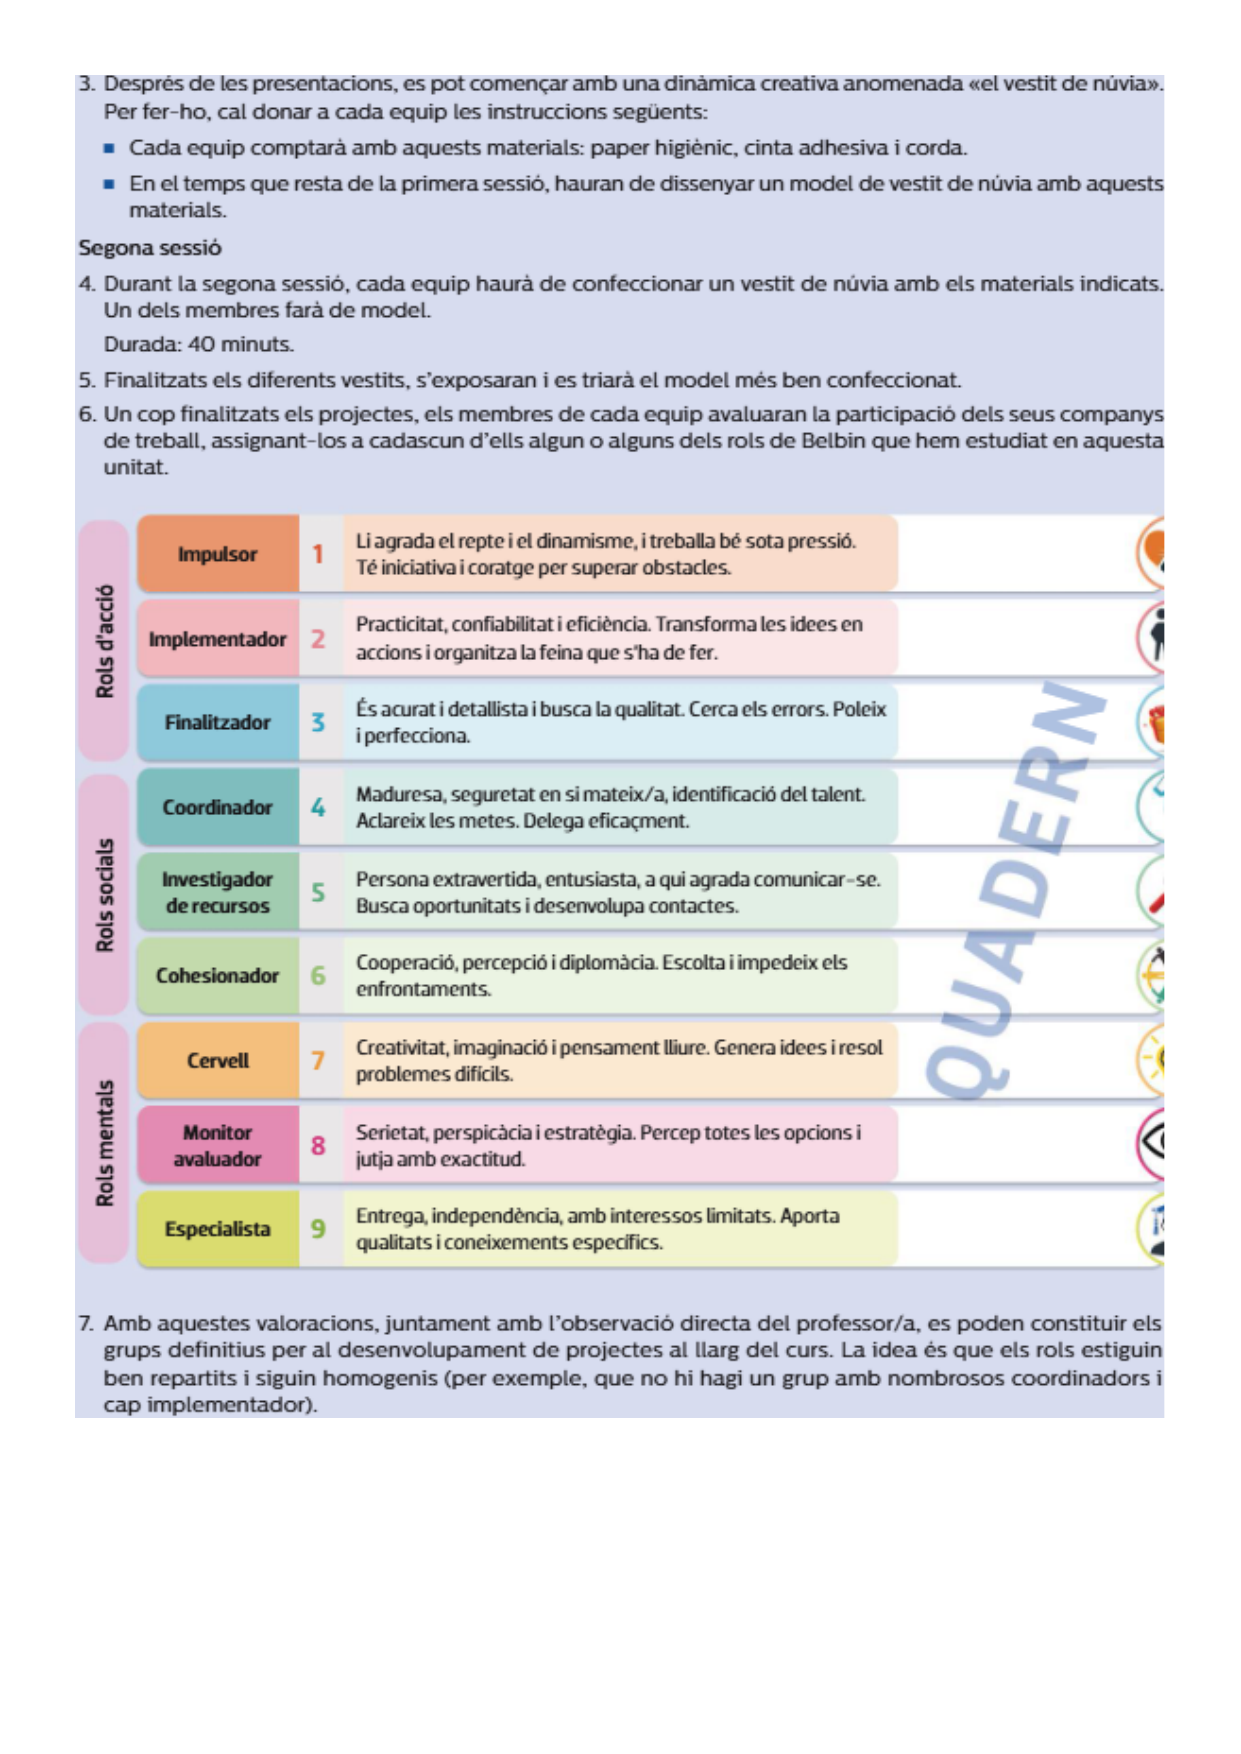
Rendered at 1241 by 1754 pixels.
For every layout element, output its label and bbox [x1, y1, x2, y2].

picture [75, 75, 1165, 1418]
